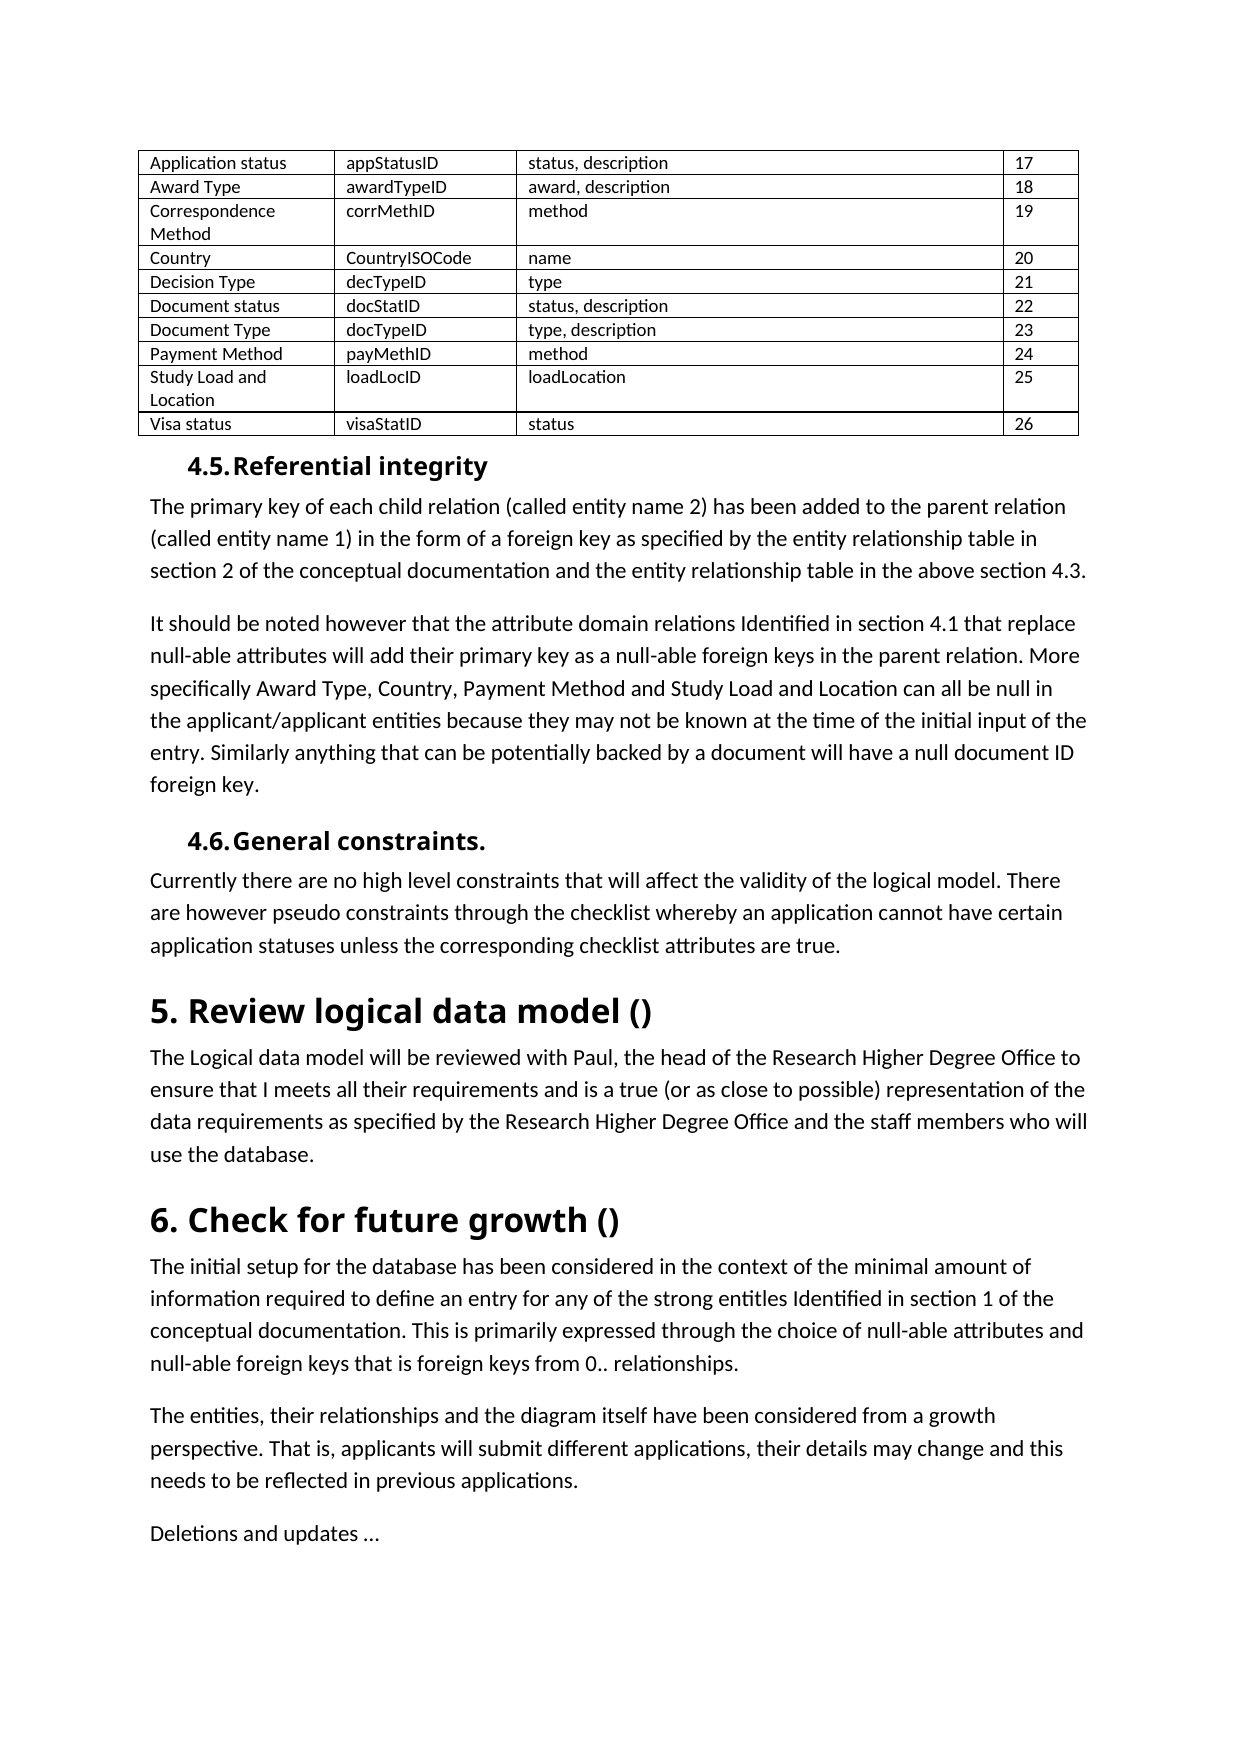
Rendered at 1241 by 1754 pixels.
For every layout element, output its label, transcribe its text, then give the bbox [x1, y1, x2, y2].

table_cell visaStatID [335, 413, 516, 435]
table_cell Document Type [139, 318, 334, 341]
text The initial setup for the database has been considered in the context of the minimal amount of information required to define an entry for any of the strong entitles Identified in section 1 of the conceptual documentation. This is primarily expressed through the choice of null-able attributes and null-able foreign keys that is foreign keys from 0.. relationships. [150, 1252, 1090, 1377]
table_cell award, description [517, 175, 1003, 198]
table_cell 24 [1004, 342, 1078, 364]
table_cell 19 [1004, 199, 1078, 245]
table_cell Study Load and Location [139, 366, 334, 411]
table_cell name [517, 246, 1003, 269]
table_cell 25 [1004, 366, 1078, 411]
table_cell status, description [517, 151, 1003, 174]
table_cell 21 [1004, 270, 1078, 293]
table_cell awardTypeID [335, 175, 516, 198]
table_cell status, description [517, 294, 1003, 317]
text Deletions and updates … [150, 1519, 1090, 1547]
table_cell 17 [1004, 151, 1078, 174]
table_cell type, description [517, 318, 1003, 341]
table_cell Decision Type [139, 270, 334, 293]
table_cell CountryISOCode [335, 246, 516, 269]
table_cell decTypeID [335, 270, 516, 293]
text The primary key of each child relation (called entity name 2) has been added to the parent relation (called entity name 1) in the form of a foreign key as specified by the entity relationship table in section 2 of the conceptual documentation and the entity relationship table in the above section 4.3. [150, 492, 1090, 584]
subtitle Check for future growth () [150, 1197, 1090, 1242]
table_cell 23 [1004, 318, 1078, 341]
table_cell loadLocation [517, 366, 1003, 411]
table_cell payMethID [335, 342, 516, 364]
table_cell appStatusID [335, 151, 516, 174]
table_cell Correspondence Method [139, 199, 334, 245]
subtitle Review logical data model () [150, 988, 1090, 1033]
table_cell docTypeID [335, 318, 516, 341]
table_cell 20 [1004, 246, 1078, 269]
table_cell Payment Method [139, 342, 334, 364]
text The Logical data model will be reviewed with Paul, the head of the Research Higher Degree Office to ensure that I meets all their requirements and is a true (or as close to possible) representation of the data requirements as specified by the Research Higher Degree Office and the staff members who will use the database. [150, 1043, 1090, 1168]
table_cell 22 [1004, 294, 1078, 317]
table_cell loadLocID [335, 366, 516, 411]
table_cell Application status [139, 151, 334, 174]
table_cell 18 [1004, 175, 1078, 198]
table_cell method [517, 199, 1003, 245]
text Currently there are no high level constraints that will affect the validity of the logical model. There are however pseudo constraints through the checklist whereby an application cannot have certain application statuses unless the corresponding checklist attributes are true. [150, 866, 1090, 959]
table_cell docStatID [335, 294, 516, 317]
table_cell 26 [1004, 413, 1078, 435]
table_cell Visa status [139, 413, 334, 435]
table_cell corrMethID [335, 199, 516, 245]
table_cell Award Type [139, 175, 334, 198]
table_cell status [517, 413, 1003, 435]
table_cell Country [139, 246, 334, 269]
table_cell Document status [139, 294, 334, 317]
text It should be noted however that the attribute domain relations Identified in section 4.1 that replace null-able attributes will add their primary key as a null-able foreign keys in the parent relation. More specifically Award Type, Country, Payment Method and Study Load and Location can all be null in the applicant/applicant entities because they may not be known at the time of the initial input of the entry. Similarly anything that can be potentially backed by a document will have a null document ID foreign key. [150, 609, 1090, 798]
table_cell type [517, 270, 1003, 293]
subtitle Referential integrity [187, 449, 1090, 483]
table_cell method [517, 342, 1003, 364]
text The entities, their relationships and the diagram itself have been considered from a growth perspective. That is, applicants will submit different applications, their details may change and this needs to be reflected in previous applications. [150, 1402, 1090, 1494]
subtitle General constraints. [187, 823, 1090, 857]
